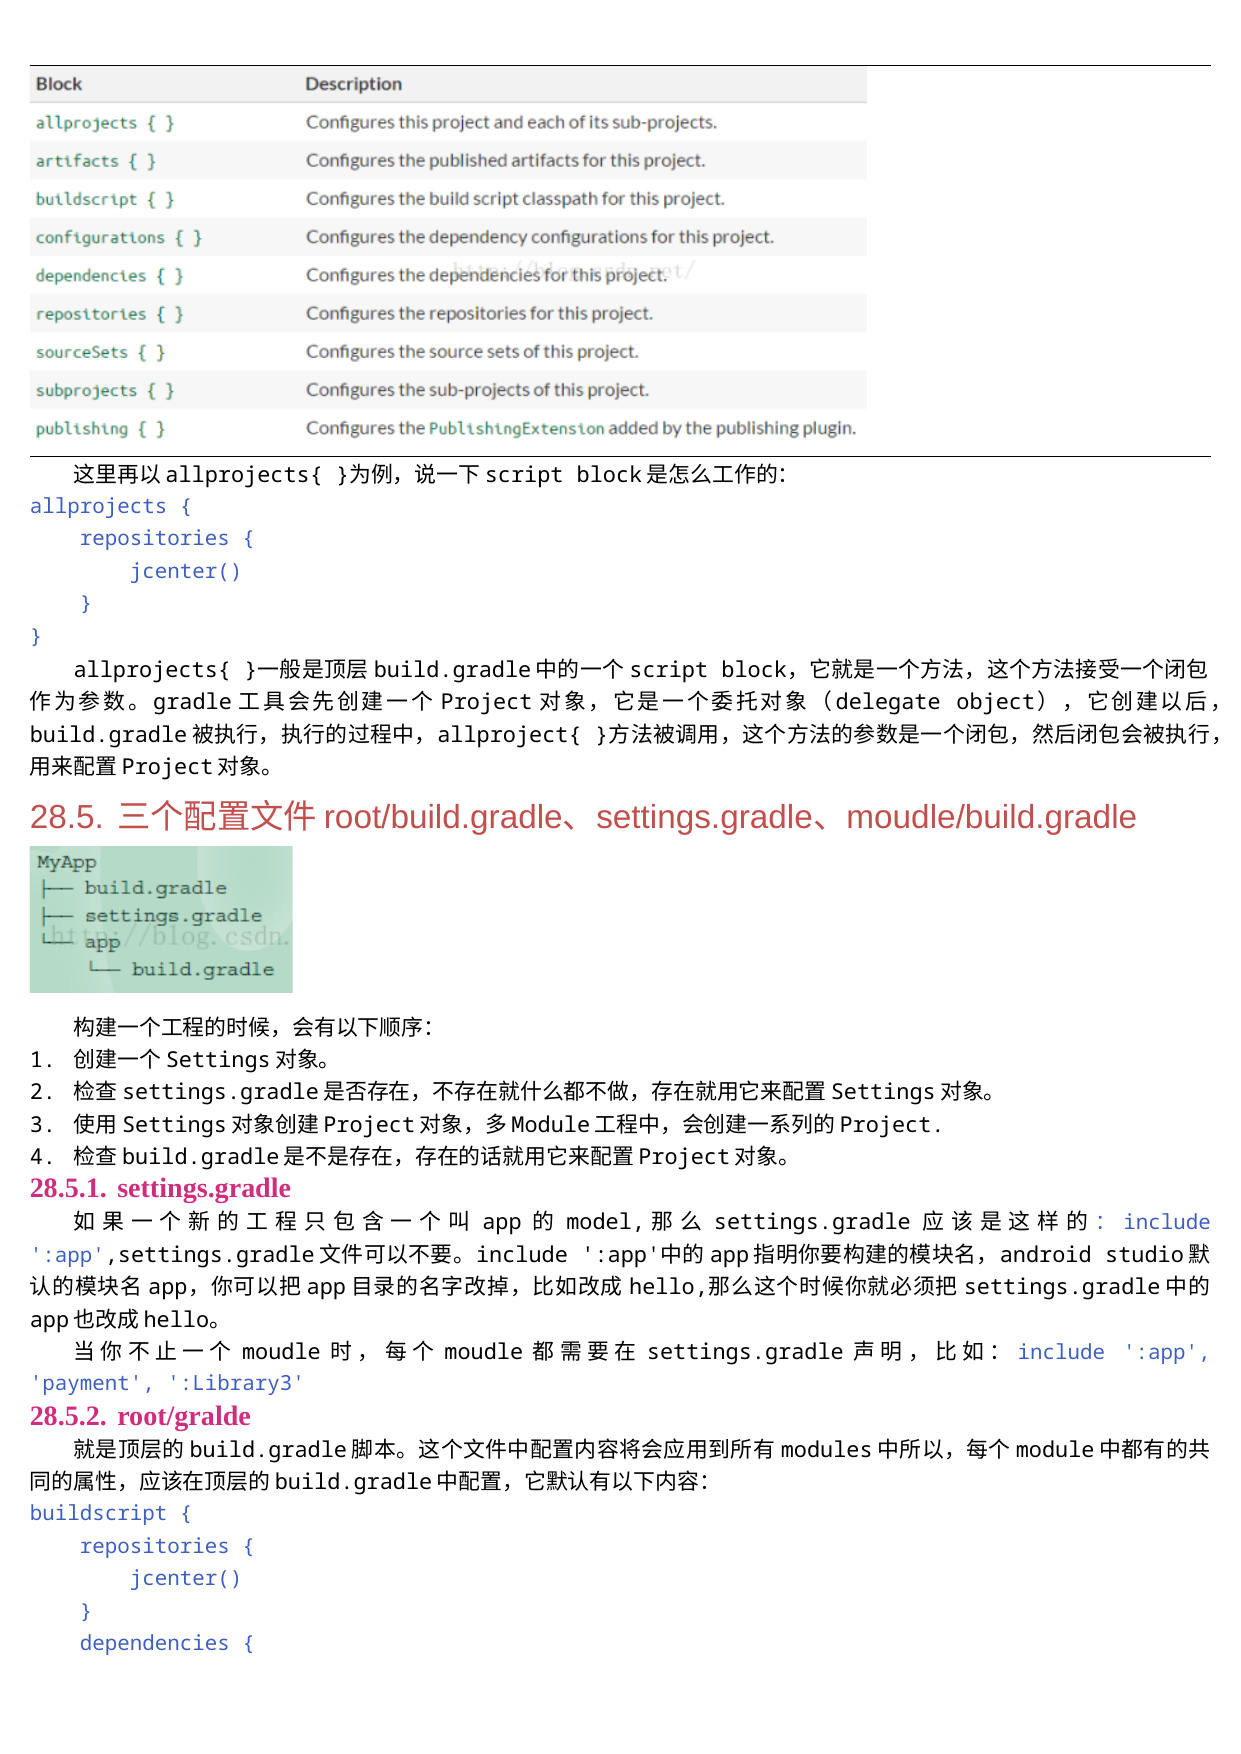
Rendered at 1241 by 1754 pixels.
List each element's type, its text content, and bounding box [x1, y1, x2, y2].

list 检查settings.gradle是否存在，不存在就什么都不做，存在就用它来配置Settings对象。 [29, 1074, 1211, 1107]
subtitle 三个配置文件root/build.gradle、settings.gradle、moudle/build.gradle [29, 782, 1211, 847]
subtitle settings.gradle [29, 1172, 1211, 1204]
list allprojects{ }一般是顶层build.gradle中的一个script block，它就是一个方法，这个方法接受一个闭包作为参数。gradle工具会先创建一个Project对象，它是一个委托对象（delegate object），它创建以后，build.gradle被执行，执行的过程中，allproject{ }方法被调用，这个方法的参数是一个闭包，然后闭包会被执行，用来配置Project对象。 [29, 652, 1211, 782]
text buildscript { [29, 1497, 1211, 1529]
text 构建一个工程的时候，会有以下顺序： [29, 1009, 1211, 1042]
subtitle root/gralde [29, 1399, 1211, 1432]
text 当你不止一个moudle时，每个moudle都需要在settings.gradle声明，比如：include ':app', 'payment', ':Library3' [29, 1334, 1211, 1399]
list 使用Settings对象创建Project对象，多Module工程中，会创建一系列的Project. [29, 1107, 1211, 1139]
list 检查build.gradle是不是存在，存在的话就用它来配置Project对象。 [29, 1139, 1211, 1172]
picture [29, 66, 867, 446]
text } [29, 619, 1211, 652]
text jcenter() [29, 1562, 1211, 1594]
text 就是顶层的build.gradle脚本。这个文件中配置内容将会应用到所有modules中所以，每个module中都有的共同的属性，应该在顶层的build.gradle中配置，它默认有以下内容： [29, 1432, 1211, 1497]
list 这里再以allprojects{ }为例，说一下script block是怎么工作的： [29, 457, 1211, 489]
text repositories { [29, 522, 1211, 554]
text } [29, 587, 1211, 619]
list 创建一个Settings对象。 [29, 1042, 1211, 1074]
text 如果一个新的工程只包含一个叫app的model,那么settings.gradle应该是这样的：include ':app',settings.gradle文件可以不要。include ':app'中的app指明你要构建的模块名，android studio默认的模块名app，你可以把app目录的名字改掉，比如改成hello,那么这个时候你就必须把settings.gradle中的app也改成hello。 [29, 1204, 1211, 1334]
text dependencies { [29, 1627, 1211, 1659]
text allprojects { [29, 489, 1211, 522]
text jcenter() [29, 554, 1211, 587]
text repositories { [29, 1529, 1211, 1562]
picture [29, 846, 293, 993]
text } [29, 1594, 1211, 1627]
